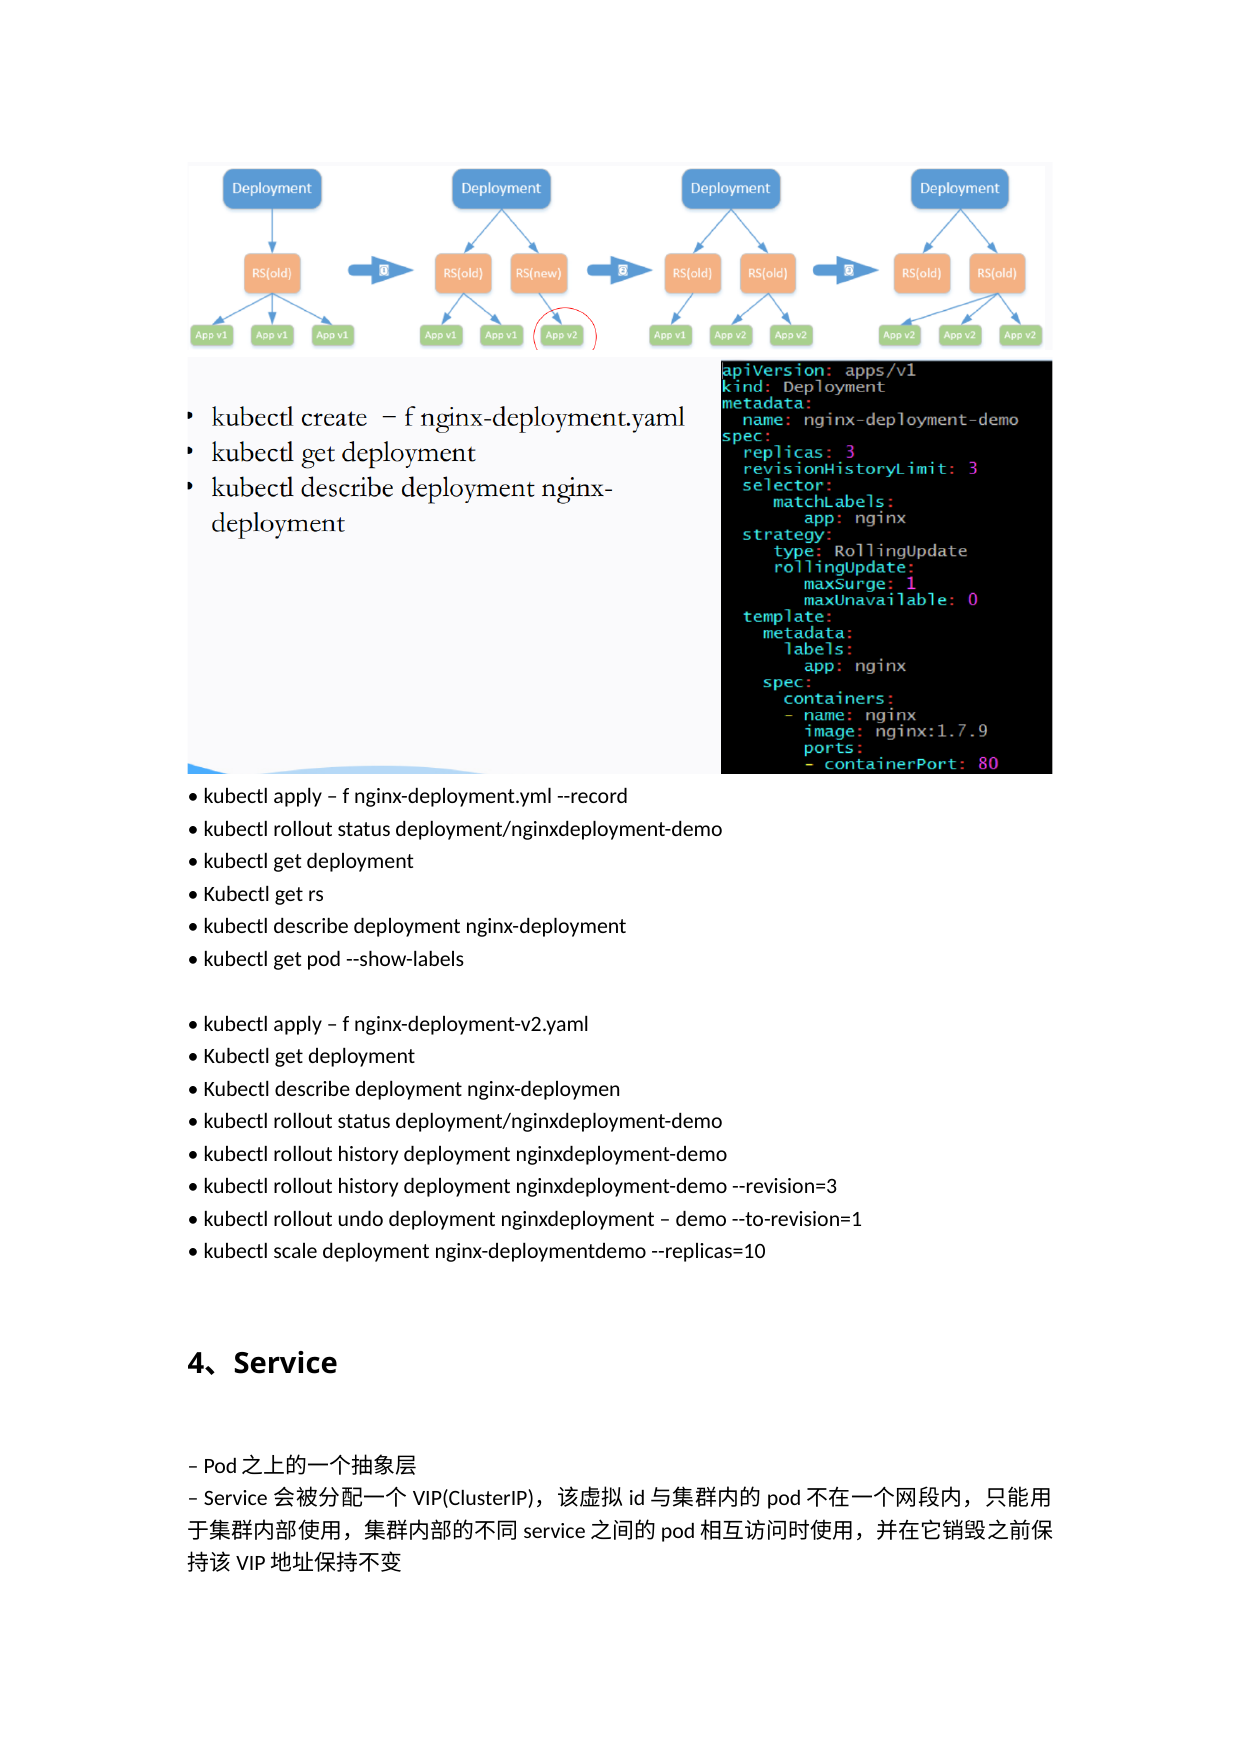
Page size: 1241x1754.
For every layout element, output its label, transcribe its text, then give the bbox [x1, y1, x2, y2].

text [187, 1447, 1053, 1577]
picture [187, 357, 1053, 774]
text • kubectl apply – f nginx-deployment.yml --record • kubectl rollout status deployment/nginxdeployment-demo • kubectl get deployment • Kubectl get rs • kubectl describe deployment nginx-deployment • kubectl get pod --show-labels [187, 779, 1053, 974]
text • kubectl apply – f nginx-deployment-v2.yaml • Kubectl get deployment • Kubectl describe deployment nginx-deploymen • kubectl rollout status deployment/nginxdeployment-demo • kubectl rollout history deployment nginxdeployment-demo • kubectl rollout history deployment nginxdeployment-demo --revision=3 • kubectl rollout undo deployment nginxdeployment – demo --to-revision=1 • kubectl scale deployment nginx-deploymentdemo --replicas=10 [187, 1007, 1053, 1267]
subtitle 4、Service [187, 1329, 1053, 1394]
picture [187, 162, 1053, 350]
